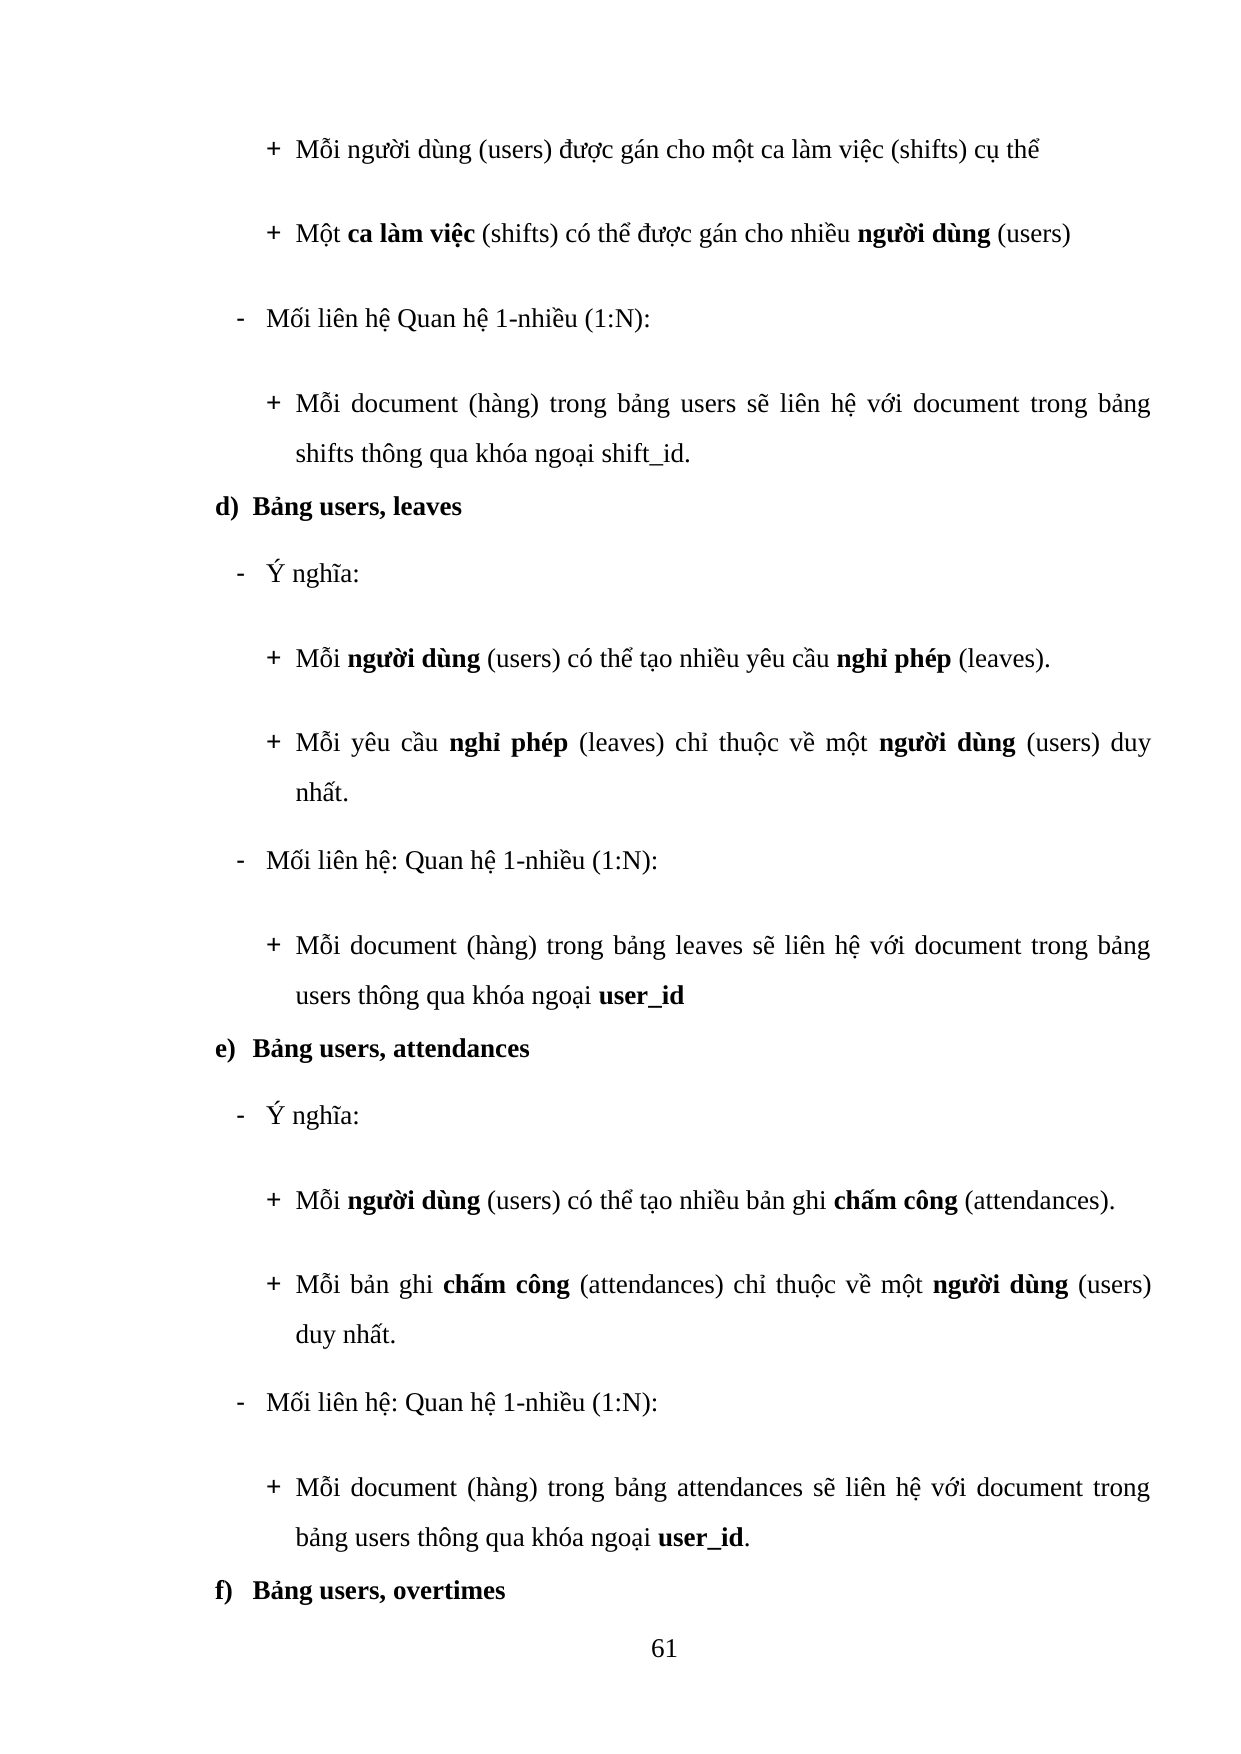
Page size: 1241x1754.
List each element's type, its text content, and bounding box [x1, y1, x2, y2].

list Mỗi bản ghi chấm công (attendances) chỉ thuộc về một người dùng (users) duy nhất. [266, 1254, 1152, 1350]
list Mỗi yêu cầu nghỉ phép (leaves) chỉ thuộc về một người dùng (users) duy nhất. [266, 712, 1152, 808]
list Mỗi người dùng (users) có thể tạo nhiều bản ghi chấm công (attendances). [266, 1169, 1152, 1225]
list Mối liên hệ: Quan hệ 1-nhiều (1:N): [236, 1371, 1152, 1427]
list Mỗi document (hàng) trong bảng attendances sẽ liên hệ với document trong bảng users thông qua khóa ngoại user_id. [266, 1456, 1152, 1552]
list Mối liên hệ: Quan hệ 1-nhiều (1:N): [236, 829, 1152, 885]
list Mỗi người dùng (users) có thể tạo nhiều yêu cầu nghỉ phép (leaves). [266, 627, 1152, 683]
list Mỗi document (hàng) trong bảng users sẽ liên hệ với document trong bảng shifts thông qua khóa ngoại shift_id. [266, 372, 1152, 468]
list Bảng users, leaves [215, 489, 1152, 521]
list Ý nghĩa: [236, 542, 1152, 598]
list Mỗi document (hàng) trong bảng leaves sẽ liên hệ với document trong bảng users thông qua khóa ngoại user_id [266, 914, 1152, 1010]
list Bảng users, overtimes [215, 1574, 1152, 1605]
list Mỗi người dùng (users) được gán cho một ca làm việc (shifts) cụ thể [266, 118, 1152, 174]
list Mối liên hệ Quan hệ 1-nhiều (1:N): [236, 287, 1152, 343]
list Ý nghĩa: [236, 1084, 1152, 1140]
list Bảng users, attendances [215, 1032, 1152, 1063]
list Một ca làm việc (shifts) có thể được gán cho nhiều người dùng (users) [266, 203, 1152, 258]
